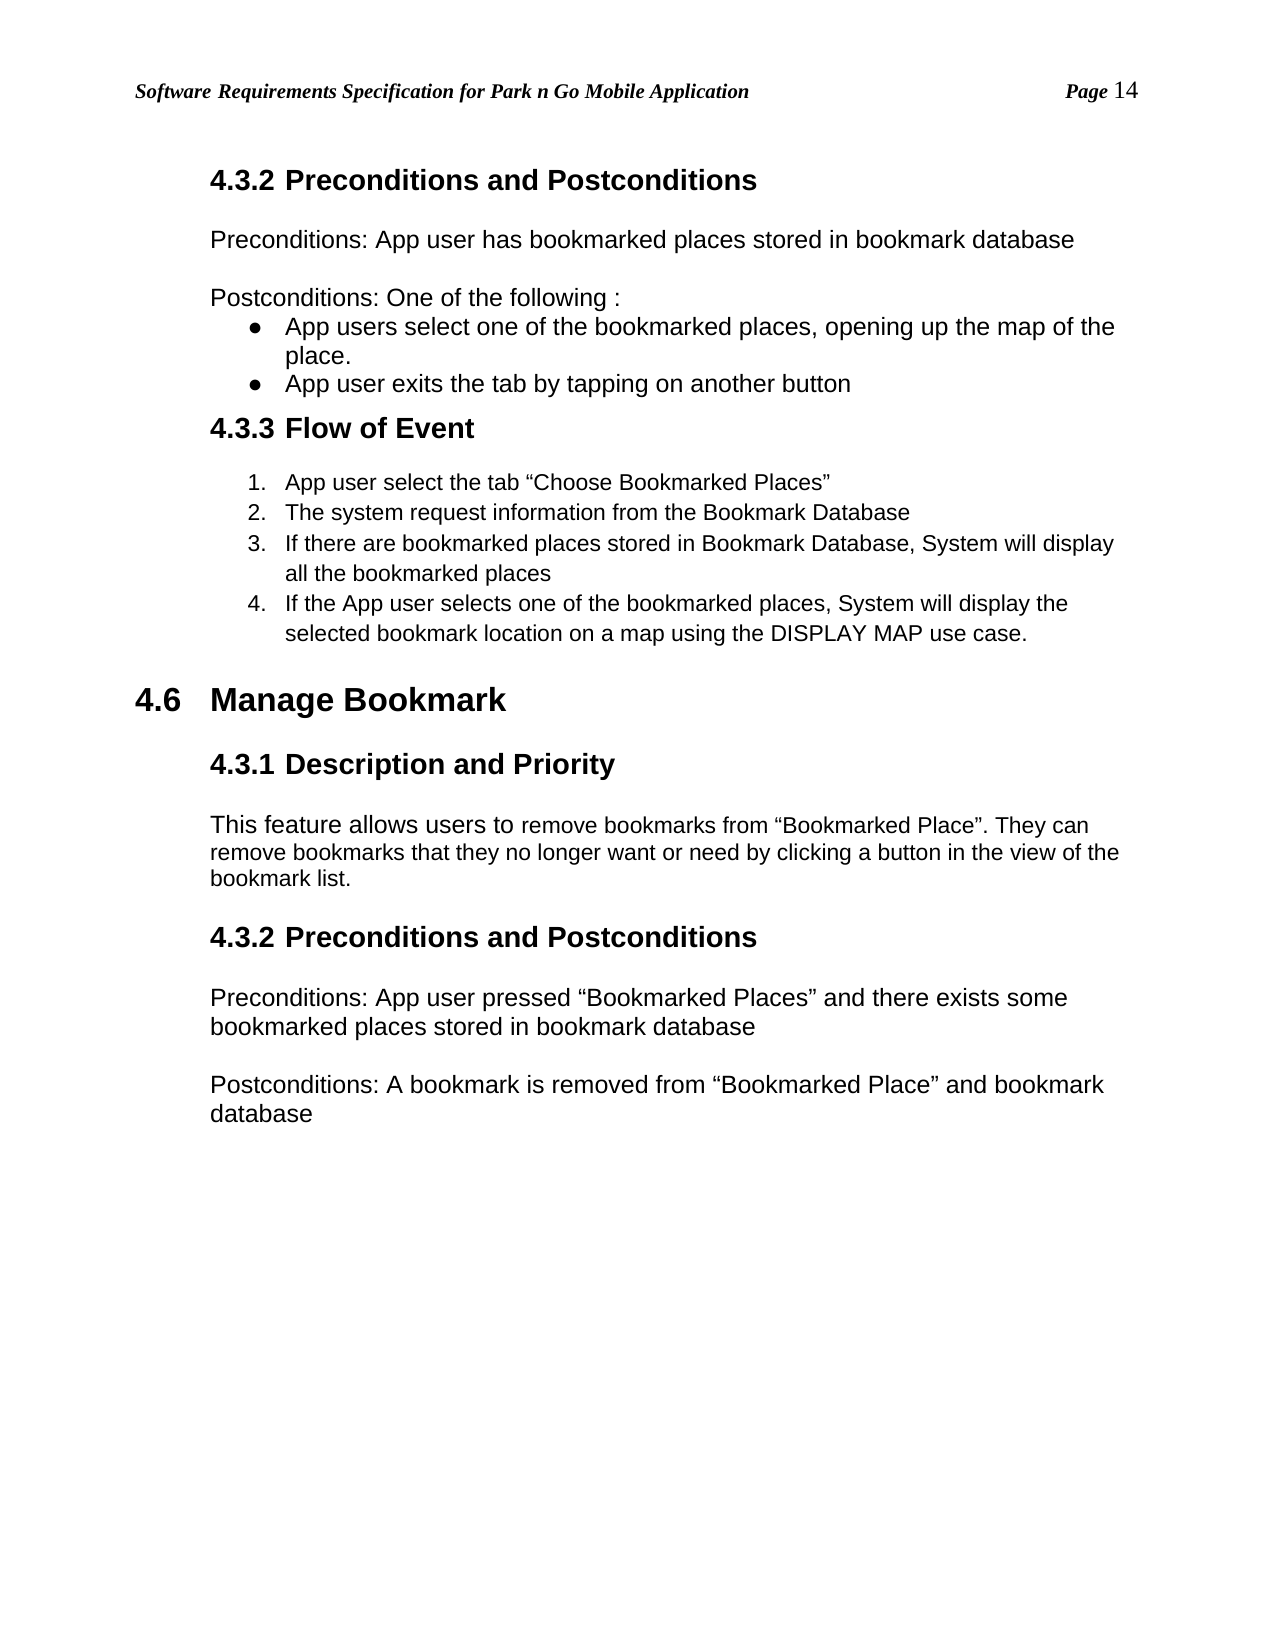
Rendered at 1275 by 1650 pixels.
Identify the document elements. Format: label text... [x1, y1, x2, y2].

text 4.3.2 Preconditions and Postconditions [201, 162, 1140, 196]
list App users select one of the bookmarked places, opening up the map of the place. [247, 312, 1140, 369]
list App user exits the tab by tapping on another button [247, 369, 1140, 398]
list The system request information from the Bookmark Database [247, 499, 1140, 526]
list If the App user selects one of the bookmarked places, System will display the selected bookmark location on a map using the DISPLAY MAP use case. [247, 590, 1140, 647]
subtitle Preconditions: App user pressed “Bookmarked Places” and there exists some bookmarked places stored in bookmark database [210, 983, 1140, 1041]
list If there are bookmarked places stored in Bookmark Database, System will display all the bookmarked places [247, 529, 1140, 586]
subtitle This feature allows users to remove bookmarks from “Bookmarked Place”. They can remove bookmarks that they no longer want or need by clicking a button in the view of the bookmark list. [210, 810, 1140, 891]
text Postconditions: One of the following : [135, 283, 1140, 312]
text 4.3.1 Description and Priority [135, 747, 1140, 781]
subtitle Postconditions: A bookmark is removed from “Bookmarked Place” and bookmark database [210, 1070, 1140, 1127]
list App user select the tab “Choose Bookmarked Places” [247, 469, 1140, 496]
subtitle Preconditions: App user has bookmarked places stored in bookmark database [210, 225, 1140, 254]
subtitle Manage Bookmark [135, 679, 1140, 718]
text 4.3.3 Flow of Event [201, 411, 1140, 444]
text 4.3.2 Preconditions and Postconditions [201, 921, 1140, 954]
